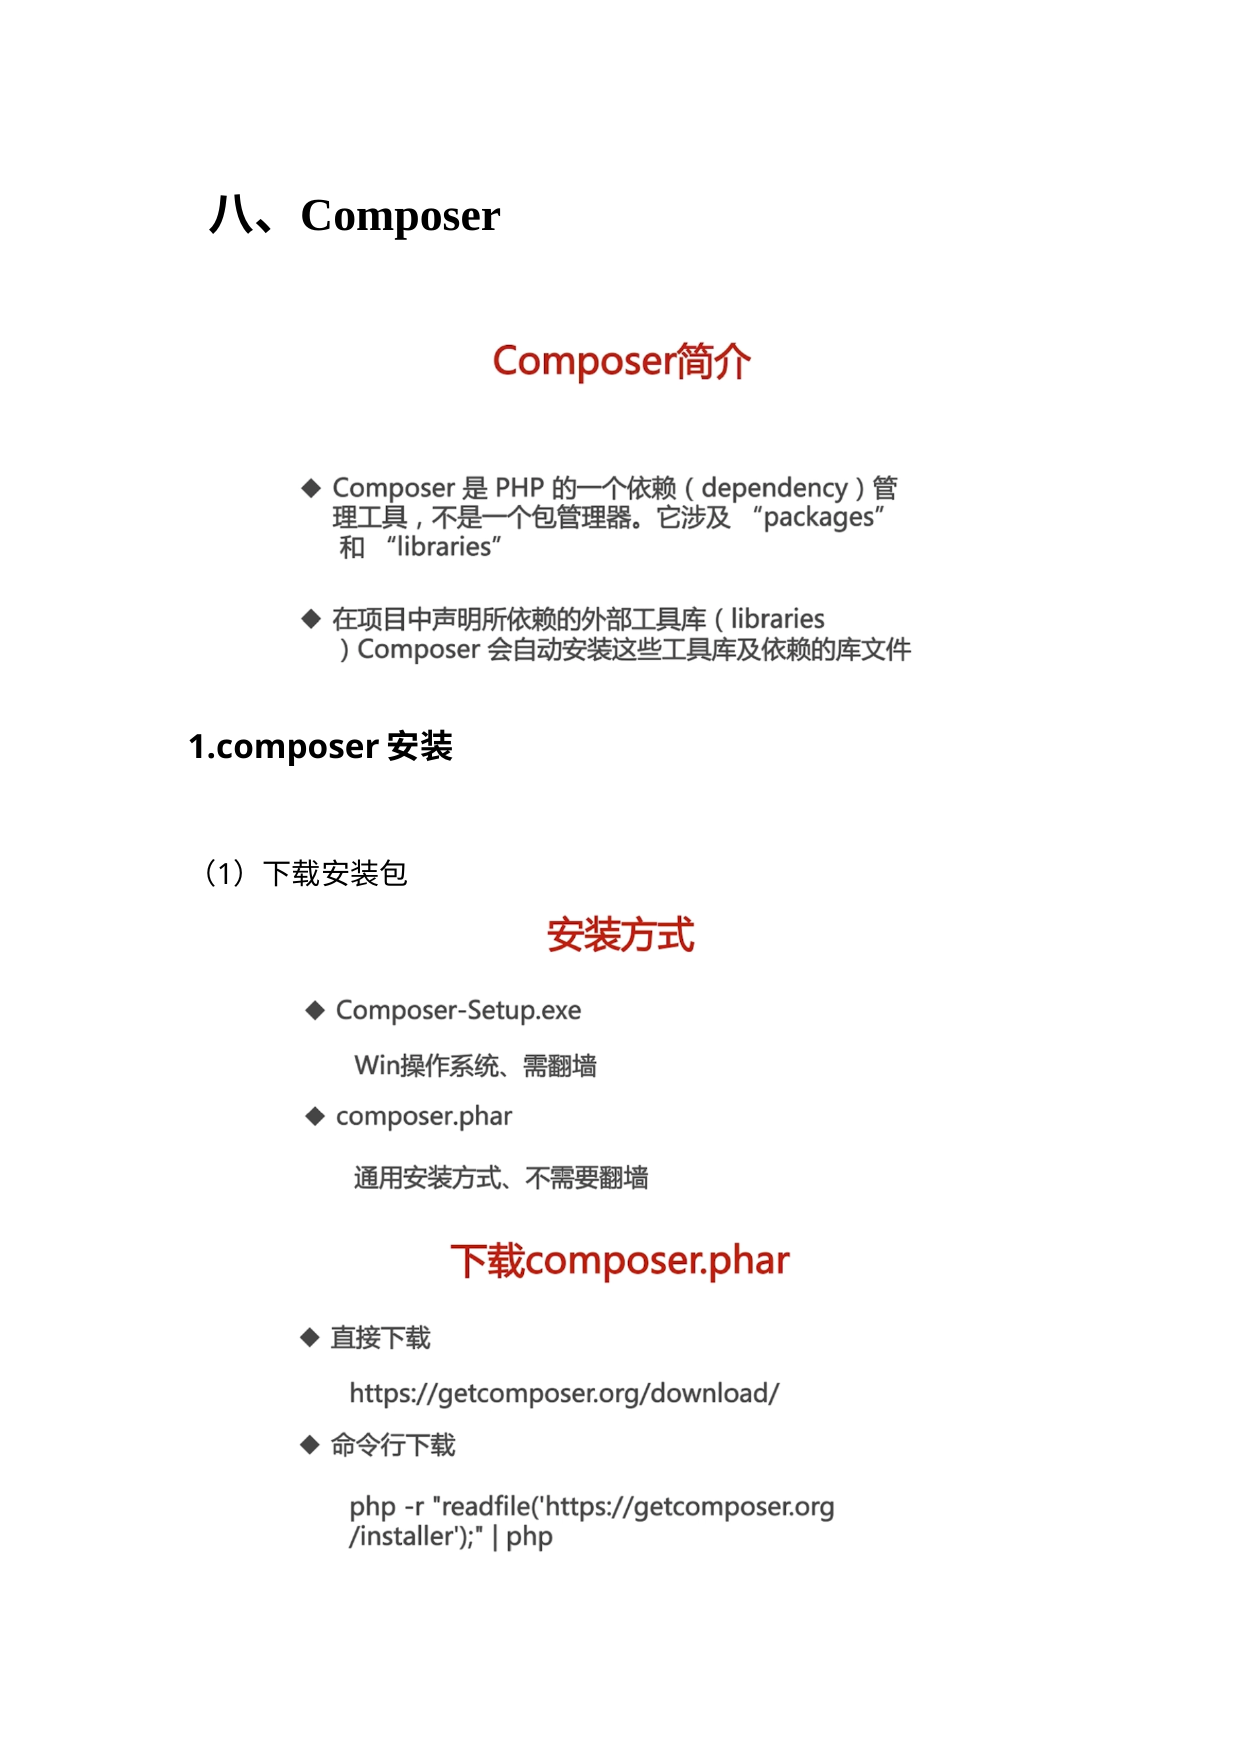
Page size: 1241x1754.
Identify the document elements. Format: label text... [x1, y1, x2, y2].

text 八、Composer [208, 162, 1032, 259]
picture [187, 1228, 1053, 1555]
picture [187, 327, 1053, 671]
text 1.composer安装 [187, 712, 1053, 777]
picture [187, 903, 1053, 1198]
text （1）下载安装包 [187, 839, 1053, 903]
